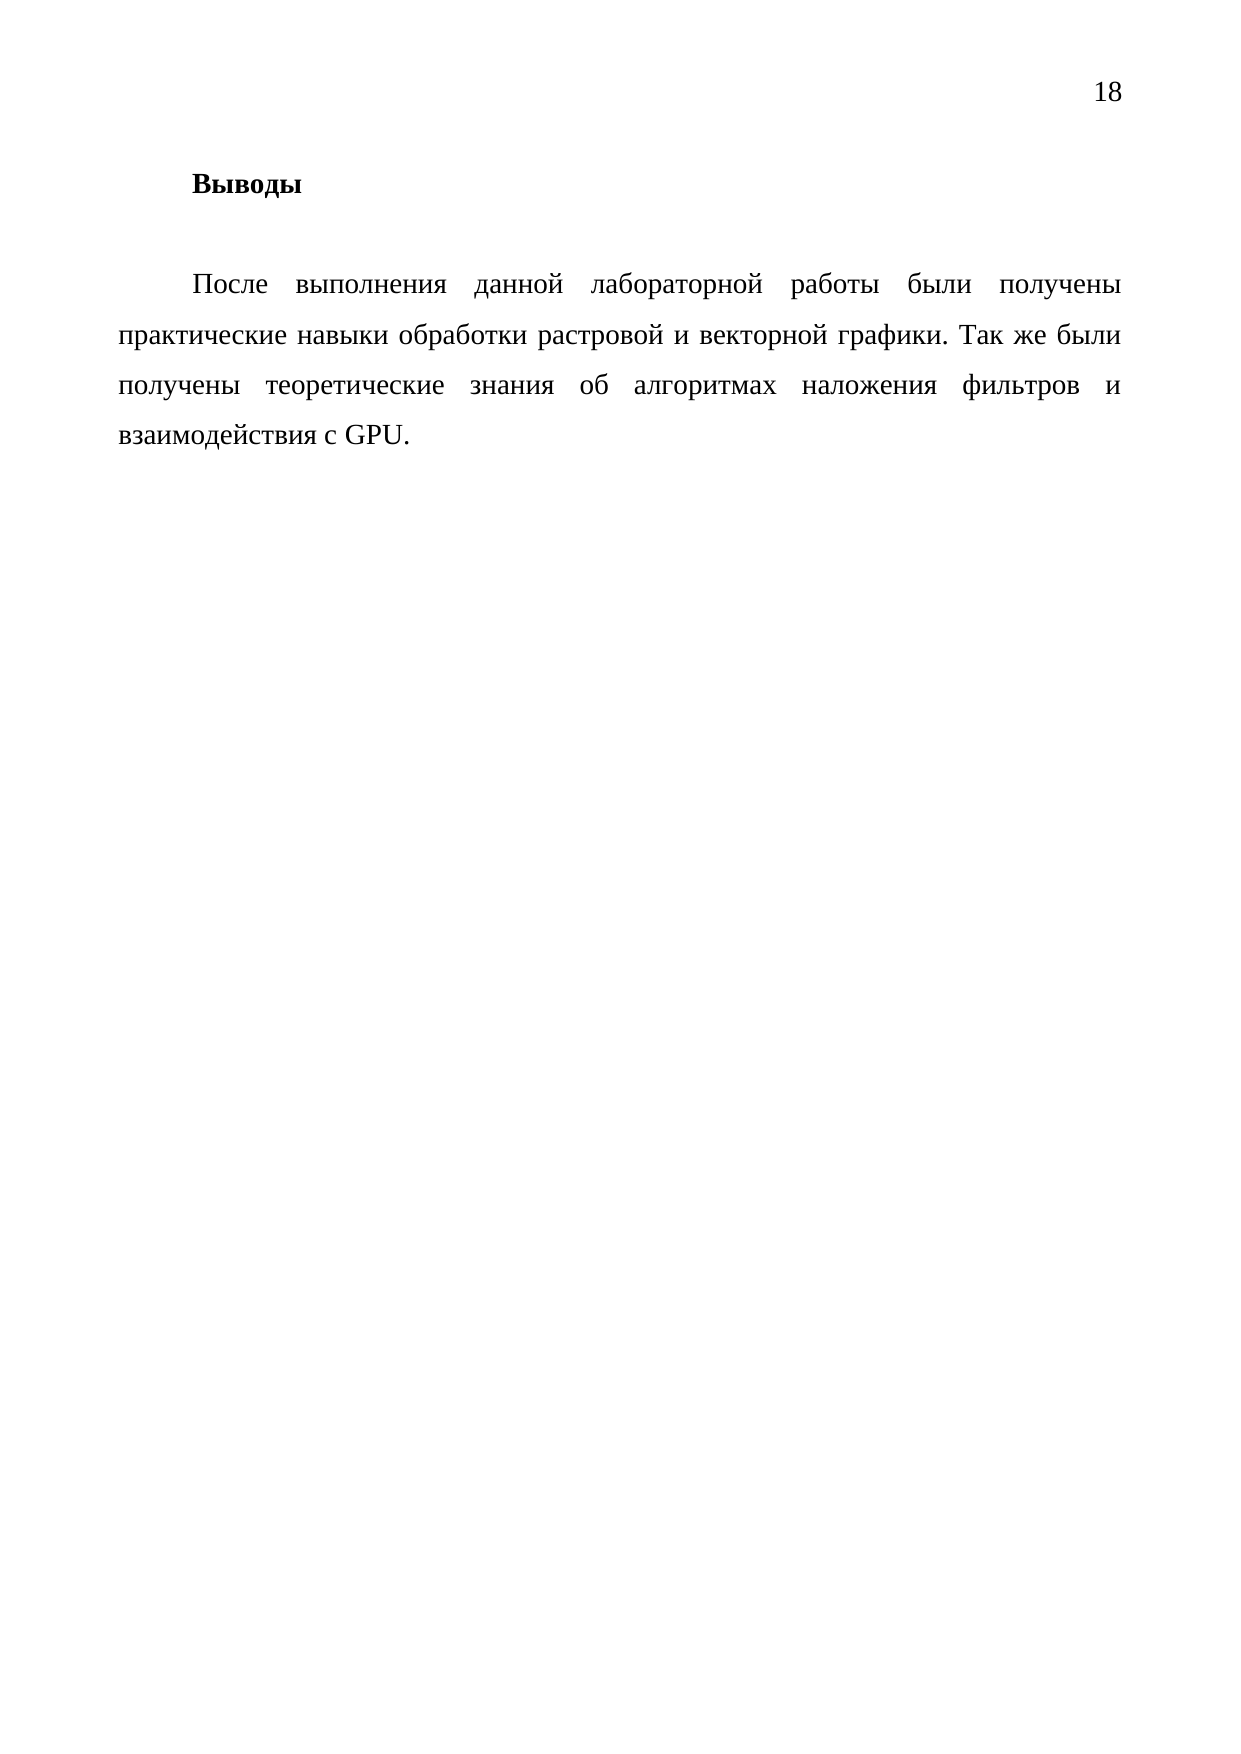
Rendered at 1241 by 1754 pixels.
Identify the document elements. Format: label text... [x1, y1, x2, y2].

text После выполнения данной лабораторной работы были получены практические навыки обработки растровой и векторной графики. Так же были получены теоретические знания об алгоритмах наложения фильтров и взаимодействия с GPU. [118, 267, 1122, 451]
subtitle Выводы [163, 166, 1122, 199]
